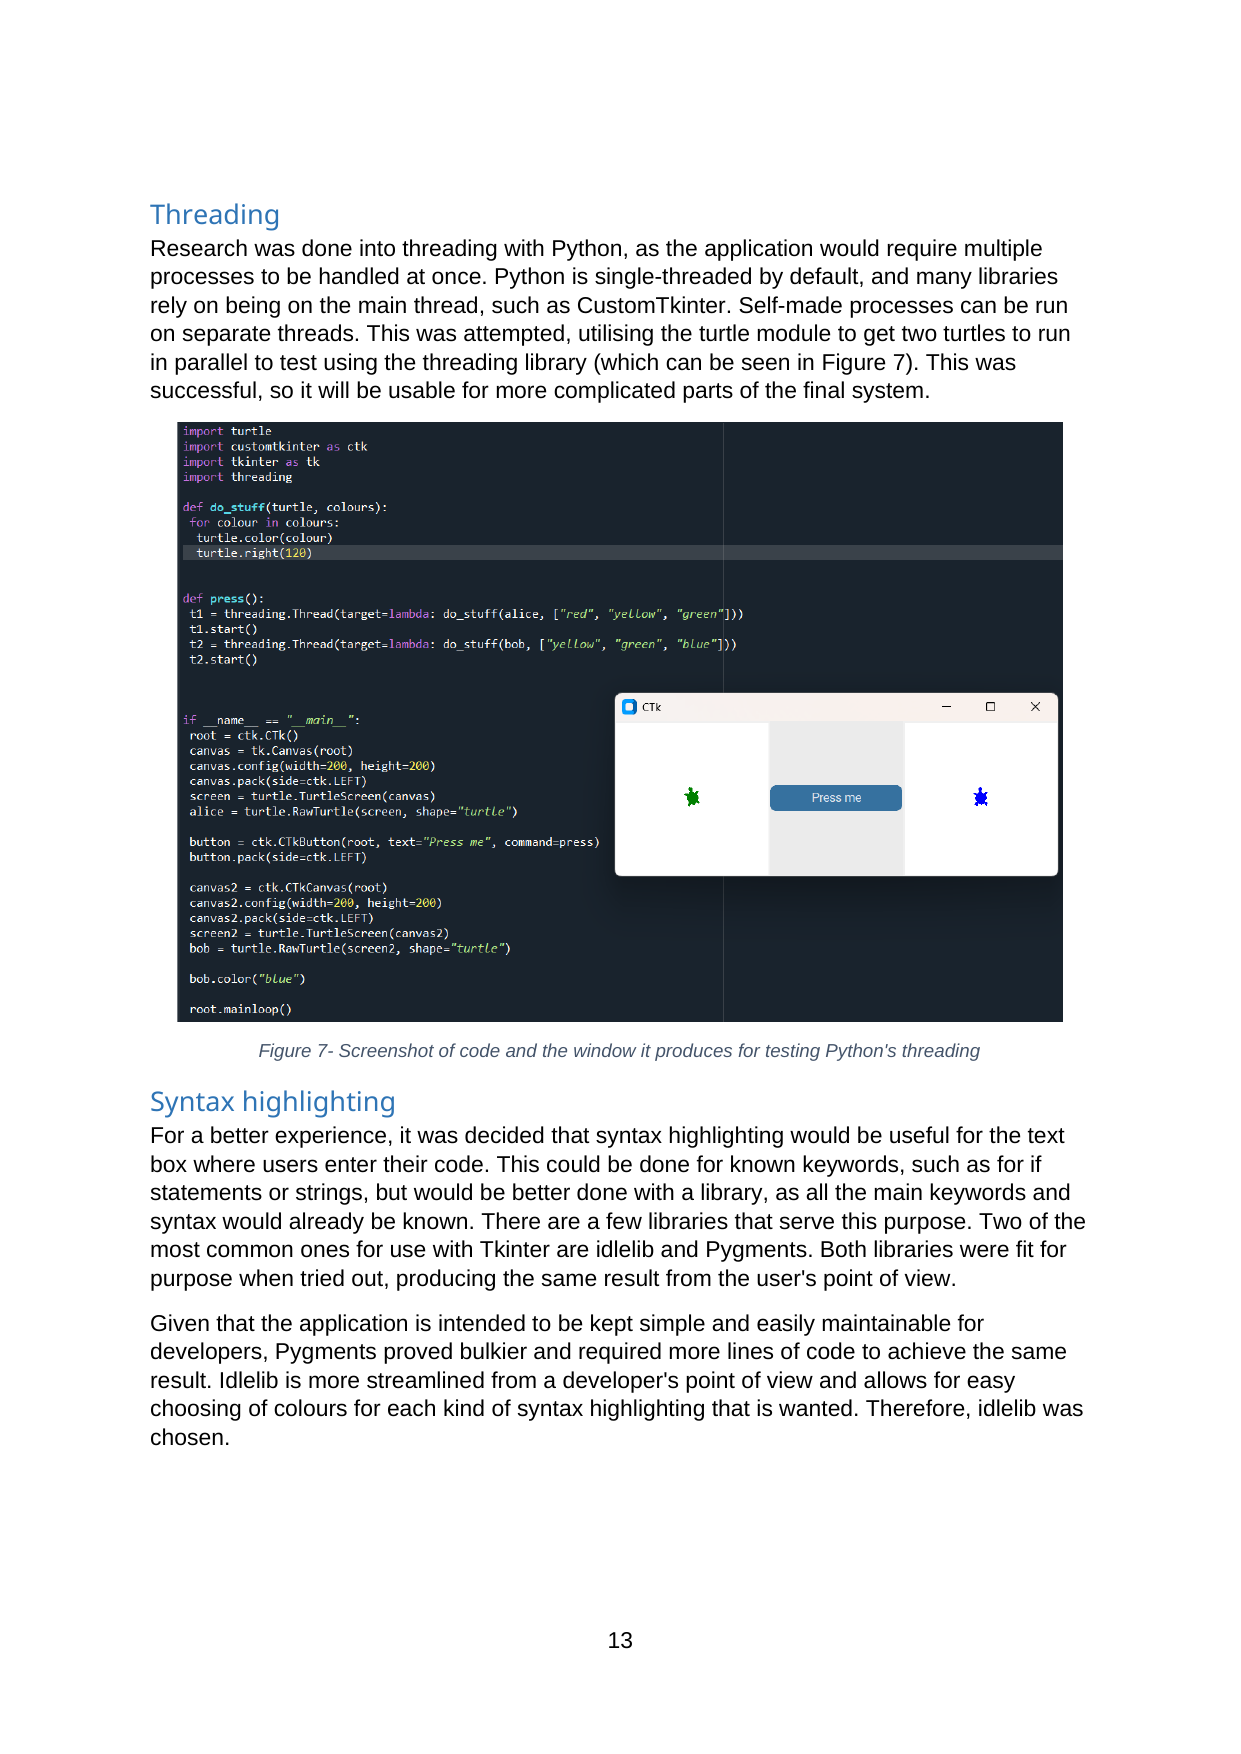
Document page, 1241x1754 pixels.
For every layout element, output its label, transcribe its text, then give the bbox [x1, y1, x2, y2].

subtitle Threading [150, 195, 1090, 232]
text For a better experience, it was decided that syntax highlighting would be useful for the text box where users enter their code. This could be done for known keywords, such as for if statements or strings, but would be better done with a library, as all the main keywords and syntax would already be known. There are a few libraries that serve this purpose. Two of the most common ones for use with Tkinter are idlelib and Pygments. Both libraries were fit for purpose when tried out, producing the same result from the user's point of view. [150, 1122, 1090, 1291]
picture [177, 422, 1063, 1022]
text Given that the application is intended to be kept simple and easily maintainable for developers, Pygments proved bulkier and required more lines of code to achieve the same result. Idlelib is more streamlined from a developer's point of view and allows for easy choosing of colours for each kind of syntax highlighting that is wanted. Therefore, idlelib was chosen. [150, 1310, 1090, 1450]
text Research was done into threading with Python, as the application would require multiple processes to be handled at once. Python is single-threaded by default, and many libraries rely on being on the main thread, such as CustomTkinter. Self-made processes can be run on separate threads. This was attempted, utilising the turtle module to get two turtles to run in parallel to test using the threading library (which can be seen in Figure 7). This was successful, so it will be usable for more complicated parts of the final system. [150, 235, 1090, 403]
subtitle Syntax highlighting [150, 1083, 1090, 1119]
